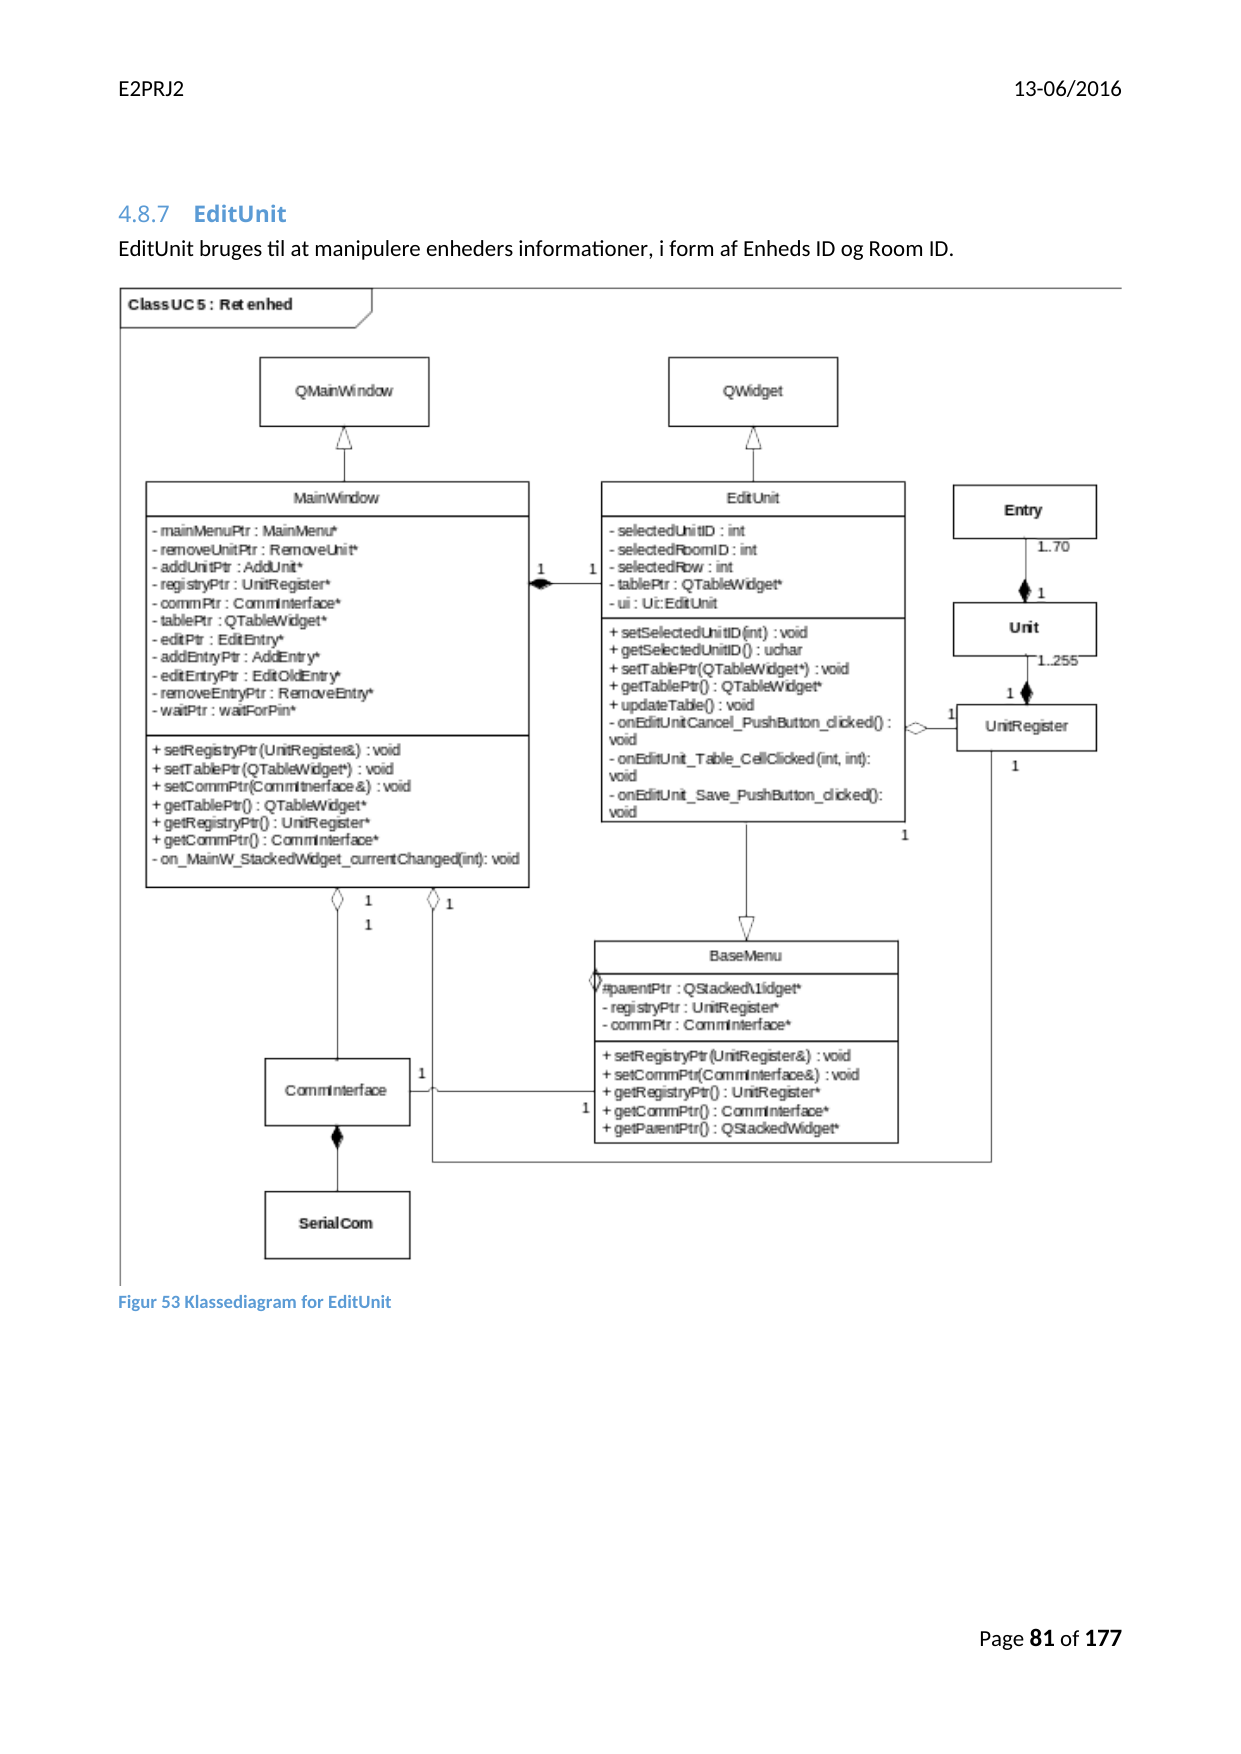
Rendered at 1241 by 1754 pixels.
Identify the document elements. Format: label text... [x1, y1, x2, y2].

text Figur 53 Klassediagram for EditUnit [118, 1290, 1122, 1313]
subtitle EditUnit [118, 198, 1122, 229]
text EditUnit bruges til at manipulere enheders informationer, i form af Enheds ID og Room ID. [118, 234, 1122, 262]
